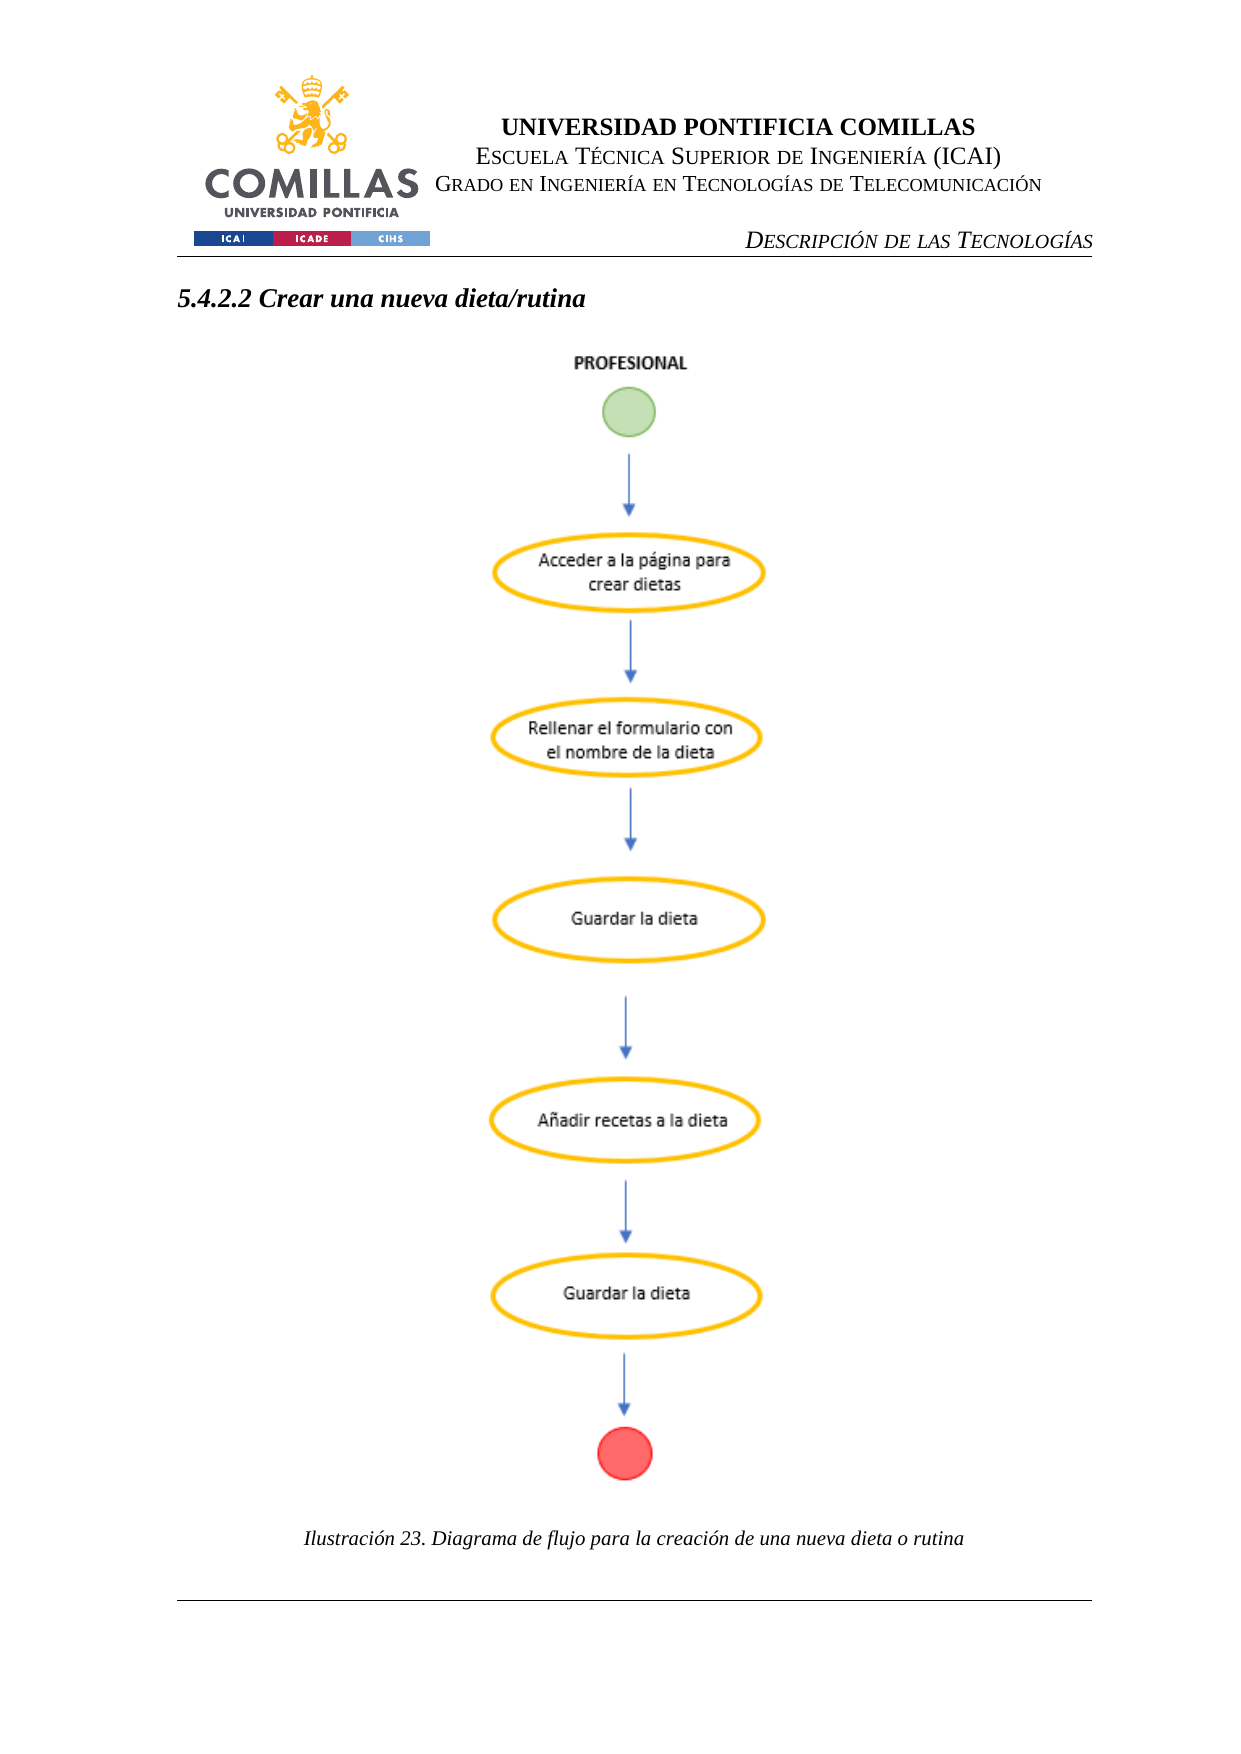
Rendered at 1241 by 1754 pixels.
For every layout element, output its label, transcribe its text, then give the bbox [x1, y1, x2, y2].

text Ilustración . Diagrama de flujo para la creación de una nueva dieta o rutina [177, 1526, 1092, 1550]
picture [444, 334, 826, 1487]
subtitle Crear una nueva dieta/rutina [177, 282, 1092, 313]
